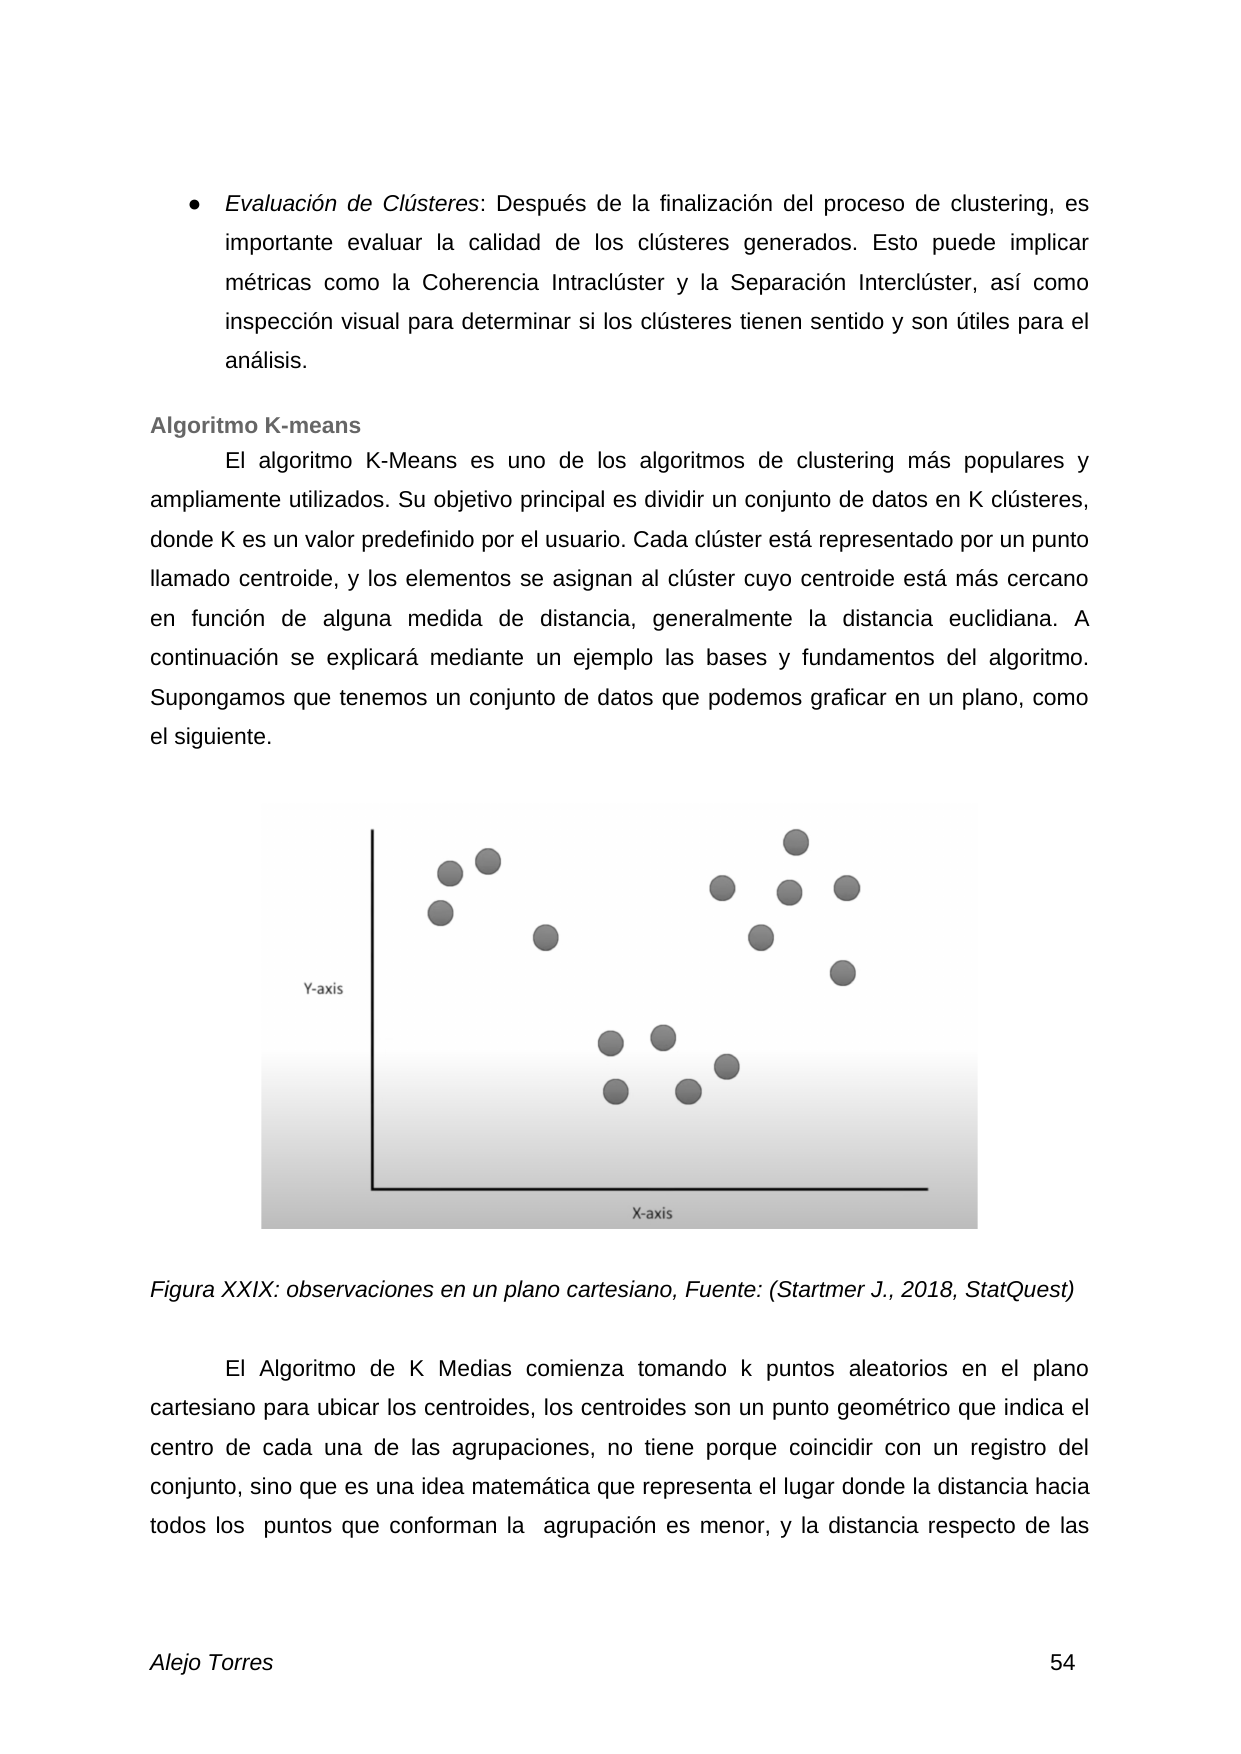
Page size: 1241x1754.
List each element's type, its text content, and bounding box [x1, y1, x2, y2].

text El algoritmo K-Means es uno de los algoritmos de clustering más populares y ampliamente utilizados. Su objetivo principal es dividir un conjunto de datos en K clústeres, donde K es un valor predefinido por el usuario. Cada clúster está representado por un punto llamado centroide, y los elementos se asignan al clúster cuyo centroide está más cercano en función de alguna medida de distancia, generalmente la distancia euclidiana. A continuación se explicará mediante un ejemplo las bases y fundamentos del algoritmo. Supongamos que tenemos un conjunto de datos que podemos graficar en un plano, como el siguiente. [150, 447, 1090, 749]
picture [261, 803, 978, 1229]
list Evaluación de Clústeres: Después de la finalización del proceso de clustering, es importante evaluar la calidad de los clústeres generados. Esto puede implicar métricas como la Coherencia Intraclúster y la Separación Interclúster, así como inspección visual para determinar si los clústeres tienen sentido y son útiles para el análisis. [187, 189, 1090, 374]
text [150, 1354, 1090, 1539]
text Figura XXIX: observaciones en un plano cartesiano, Fuente: (Startmer J., 2018, StatQuest) [150, 1276, 1090, 1302]
subtitle Algoritmo K-means [150, 412, 1090, 438]
